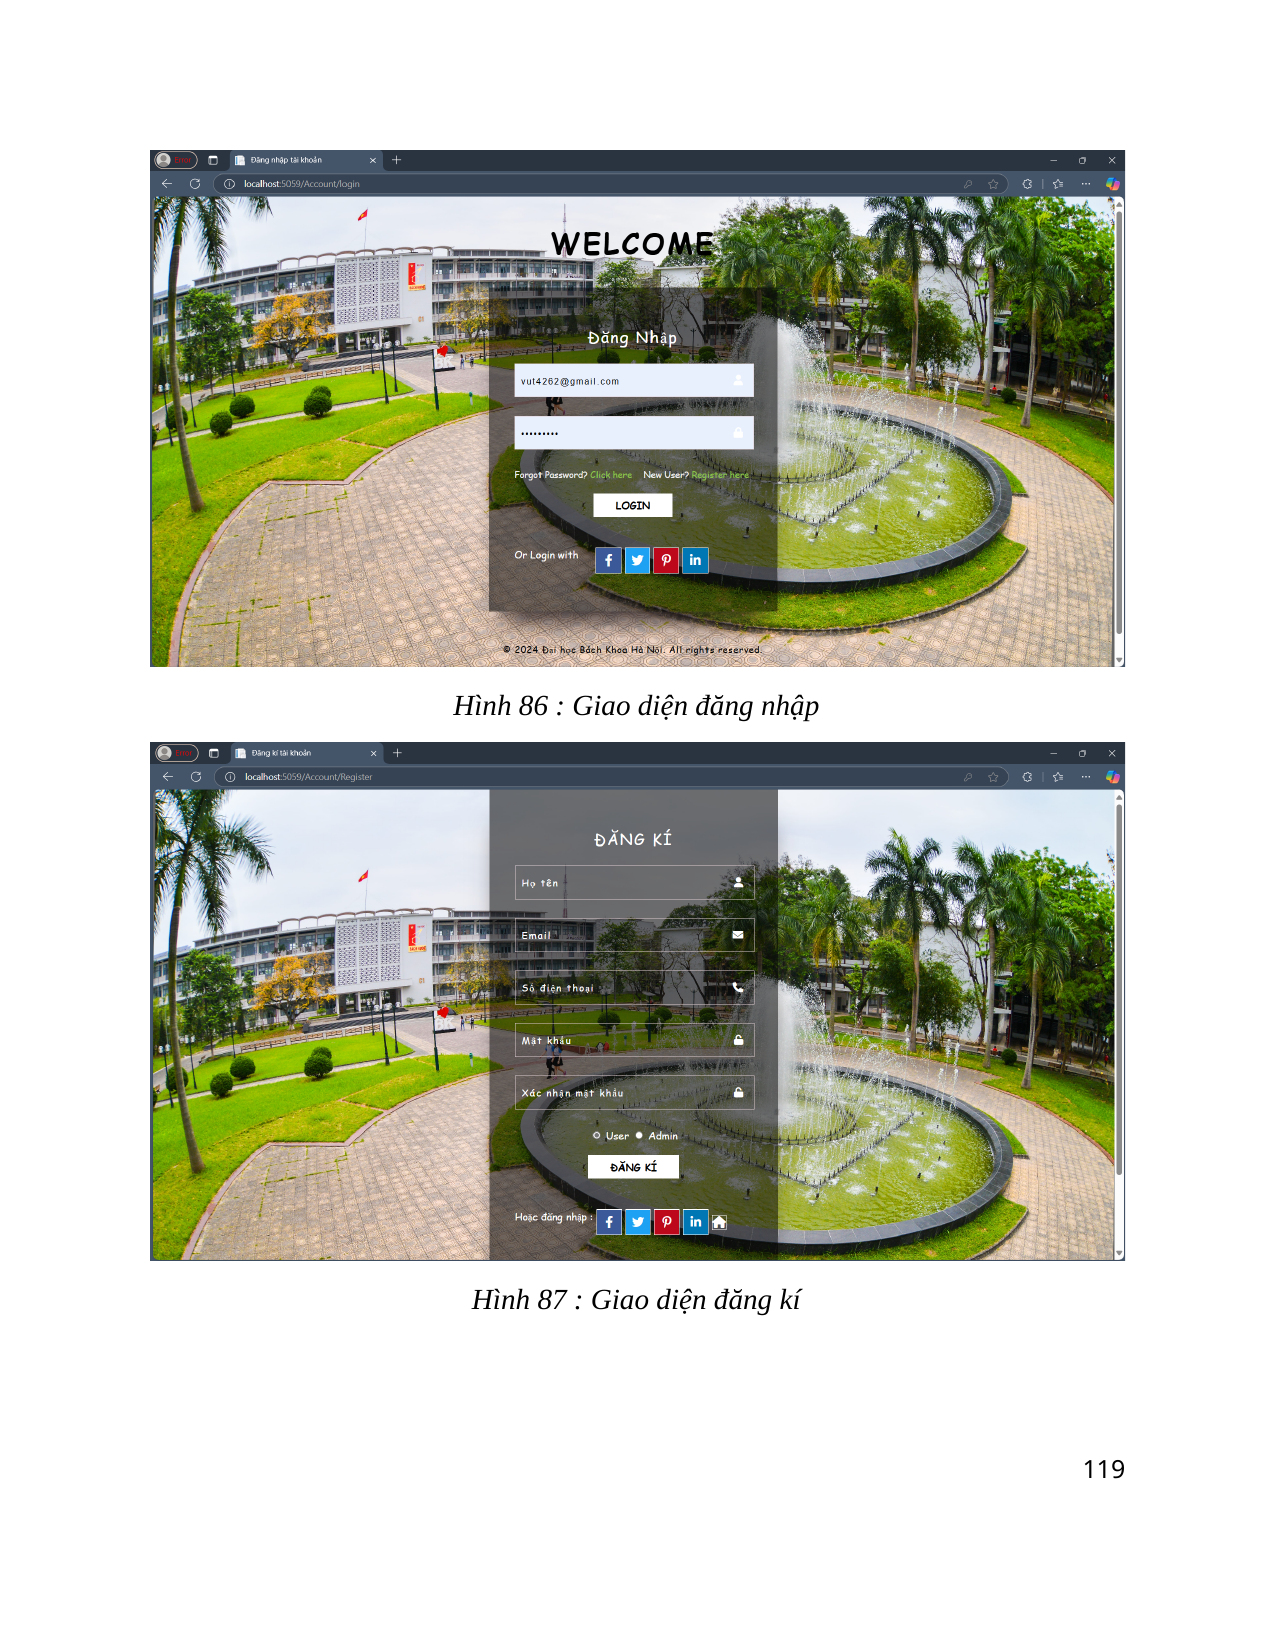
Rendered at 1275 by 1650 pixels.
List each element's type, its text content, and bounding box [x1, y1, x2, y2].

picture [150, 150, 1125, 667]
text Hình 86 : Giao diện đăng nhập [150, 688, 1125, 722]
text Hình 87 : Giao diện đăng kí [150, 1282, 1125, 1315]
picture [150, 742, 1125, 1261]
